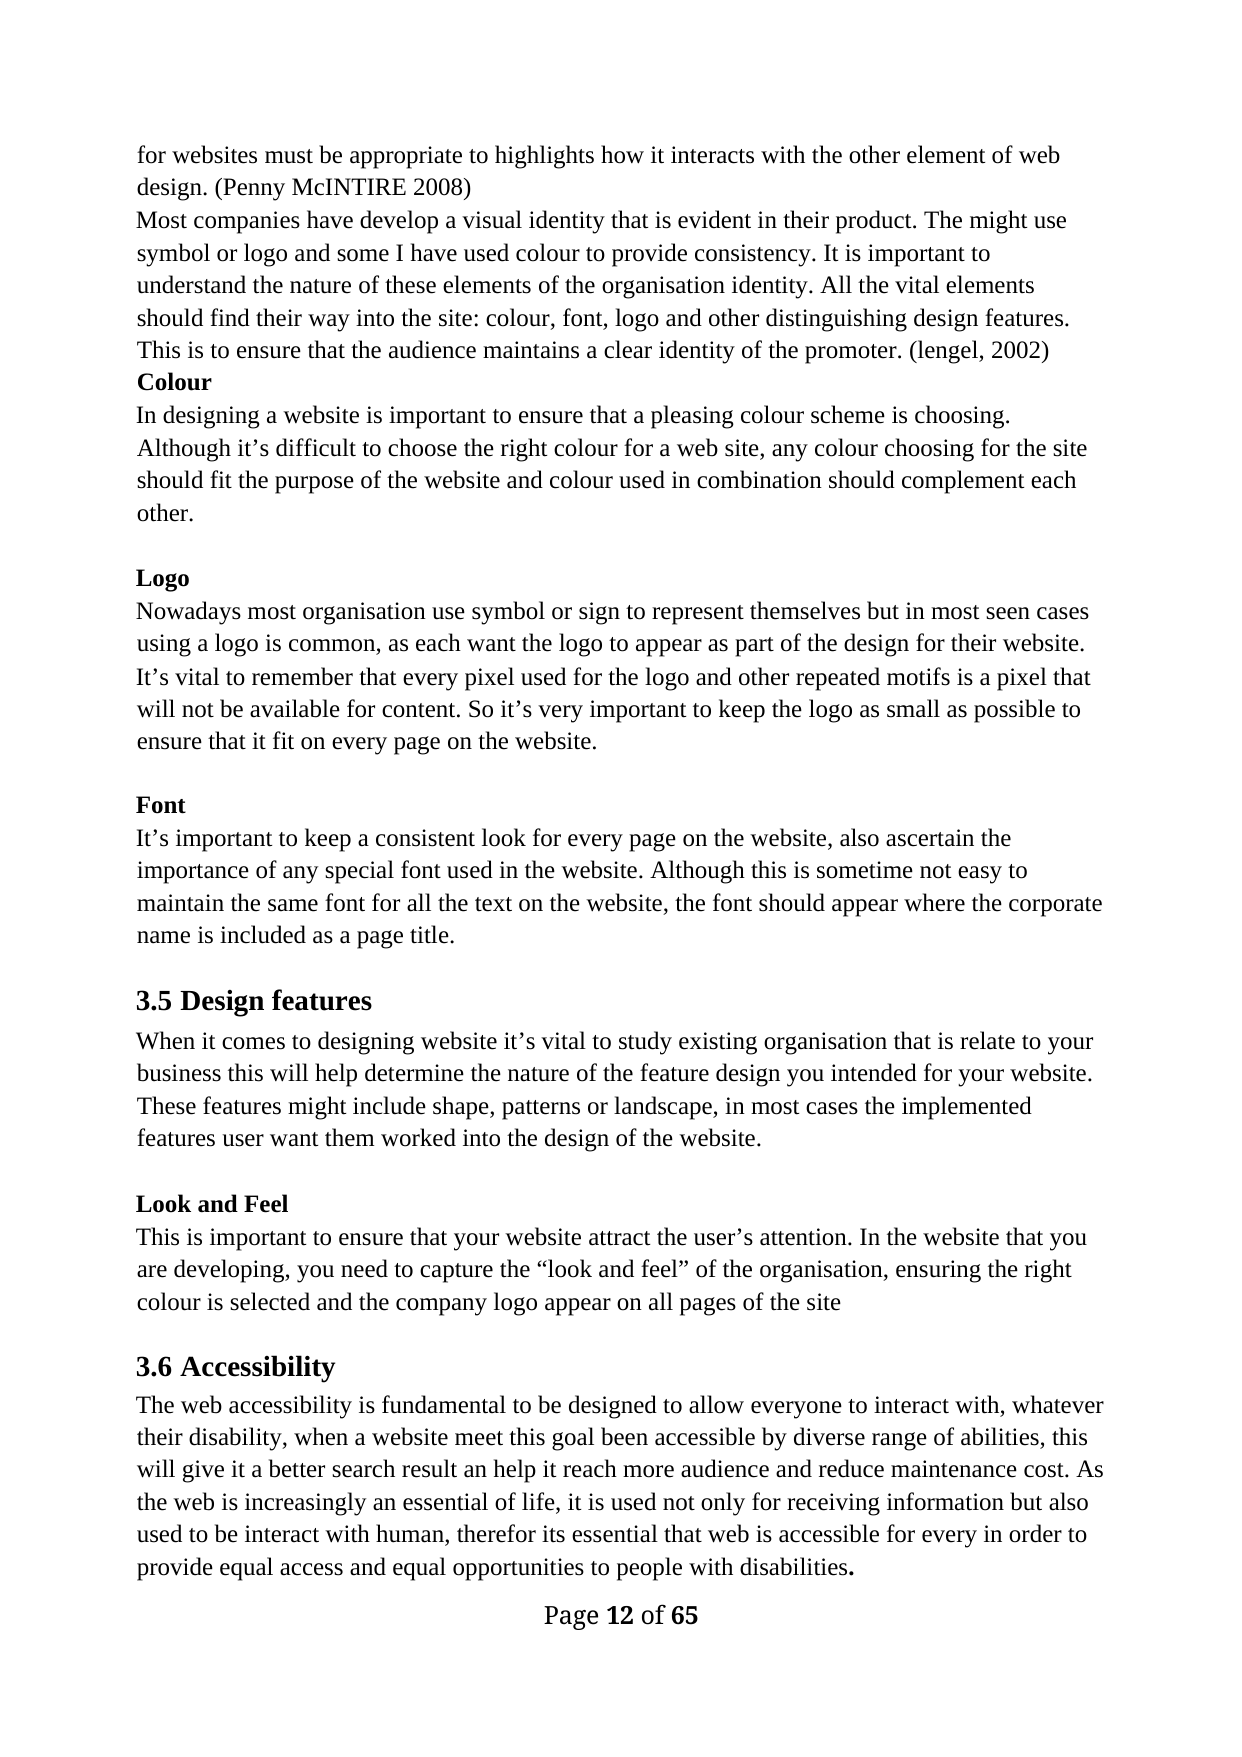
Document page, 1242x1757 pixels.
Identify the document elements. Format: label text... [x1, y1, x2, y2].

text It’s vital to remember that every pixel used for the logo and other repeated motifs is a pixel that will not be available for content. So it’s very important to keep the logo as small as possible to ensure that it fit on every page on the website. [136, 662, 1105, 755]
subtitle 3.5 Design features [136, 983, 1107, 1016]
text It’s important to keep a consistent look for every page on the website, also ascertain the importance of any special font used in the website. Although this is sometime not easy to maintain the same font for all the text on the website, the font should appear where the corporate name is included as a page title. [136, 823, 1105, 949]
subtitle Logo [136, 563, 1107, 592]
text Most companies have develop a visual identity that is evident in their product. The might use symbol or logo and some I have used colour to provide consistency. It is important to understand the nature of these elements of the organisation identity. All the vital elements should find their way into the site: colour, font, logo and other distinguishing design features. This is to ensure that the audience maintains a clear identity of the promoter. (lengel, 2002) Colour [136, 205, 1105, 396]
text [136, 140, 1105, 201]
subtitle Font [136, 791, 1107, 819]
subtitle Look and Feel [136, 1189, 1107, 1218]
subtitle 3.6 Accessibility [136, 1349, 1107, 1383]
text When it comes to designing website it’s vital to study existing organisation that is relate to your business this will help determine the nature of the feature design you intended for your website. These features might include shape, patterns or landscape, in most cases the implemented features user want them worked into the design of the website. [136, 1026, 1105, 1152]
text This is important to ensure that your website attract the user’s attention. In the website that you are developing, you need to capture the “look and feel” of the organisation, ensuring the right colour is selected and the company logo appear on all pages of the site [136, 1222, 1105, 1316]
text In designing a website is important to ensure that a pleasing colour scheme is choosing. Although it’s difficult to choose the right colour for a web site, any colour choosing for the site should fit the purpose of the website and colour used in combination should complement each other. [136, 401, 1105, 526]
text The web accessibility is fundamental to be designed to allow everyone to interact with, whatever their disability, when a website meet this goal been accessible by diverse range of abilities, this will give it a better search result an help it reach more audience and reduce maintenance cost. As the web is increasingly an essential of life, it is used not only for receiving information but also used to be interact with human, therefor its essential that web is accessible for every in order to provide equal access and equal opportunities to people with disabilities. [136, 1390, 1105, 1580]
text Nowadays most organisation use symbol or sign to represent themselves but in most seen cases using a logo is common, as each want the logo to appear as part of the design for their website. [136, 596, 1105, 657]
